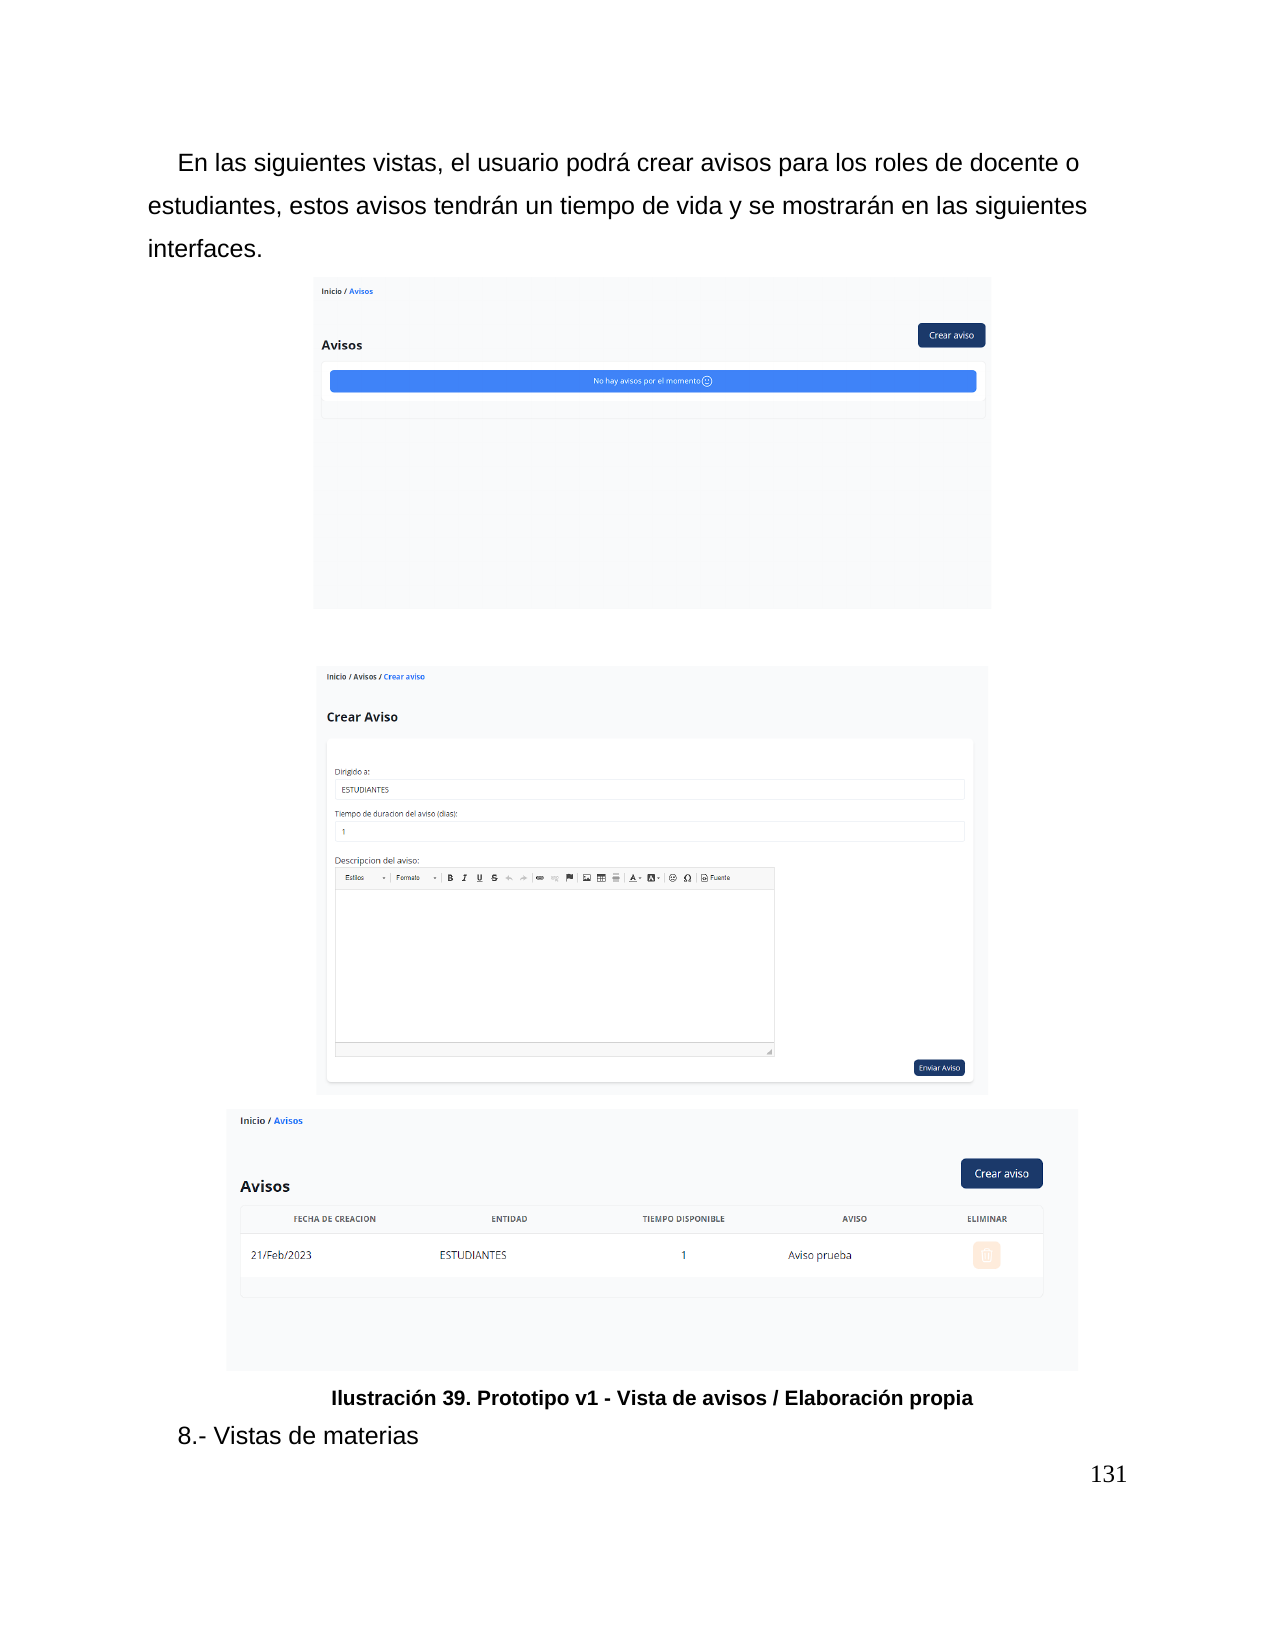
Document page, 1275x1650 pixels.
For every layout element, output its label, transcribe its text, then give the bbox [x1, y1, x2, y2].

text 8.- Vistas de materias [148, 1421, 1127, 1450]
picture [313, 277, 992, 609]
picture [226, 1109, 1079, 1371]
text En las siguientes vistas, el usuario podrá crear avisos para los roles de docente o estudiantes, estos avisos tendrán un tiempo de vida y se mostrarán en las siguientes interfaces. [148, 148, 1127, 263]
picture [316, 666, 989, 1095]
